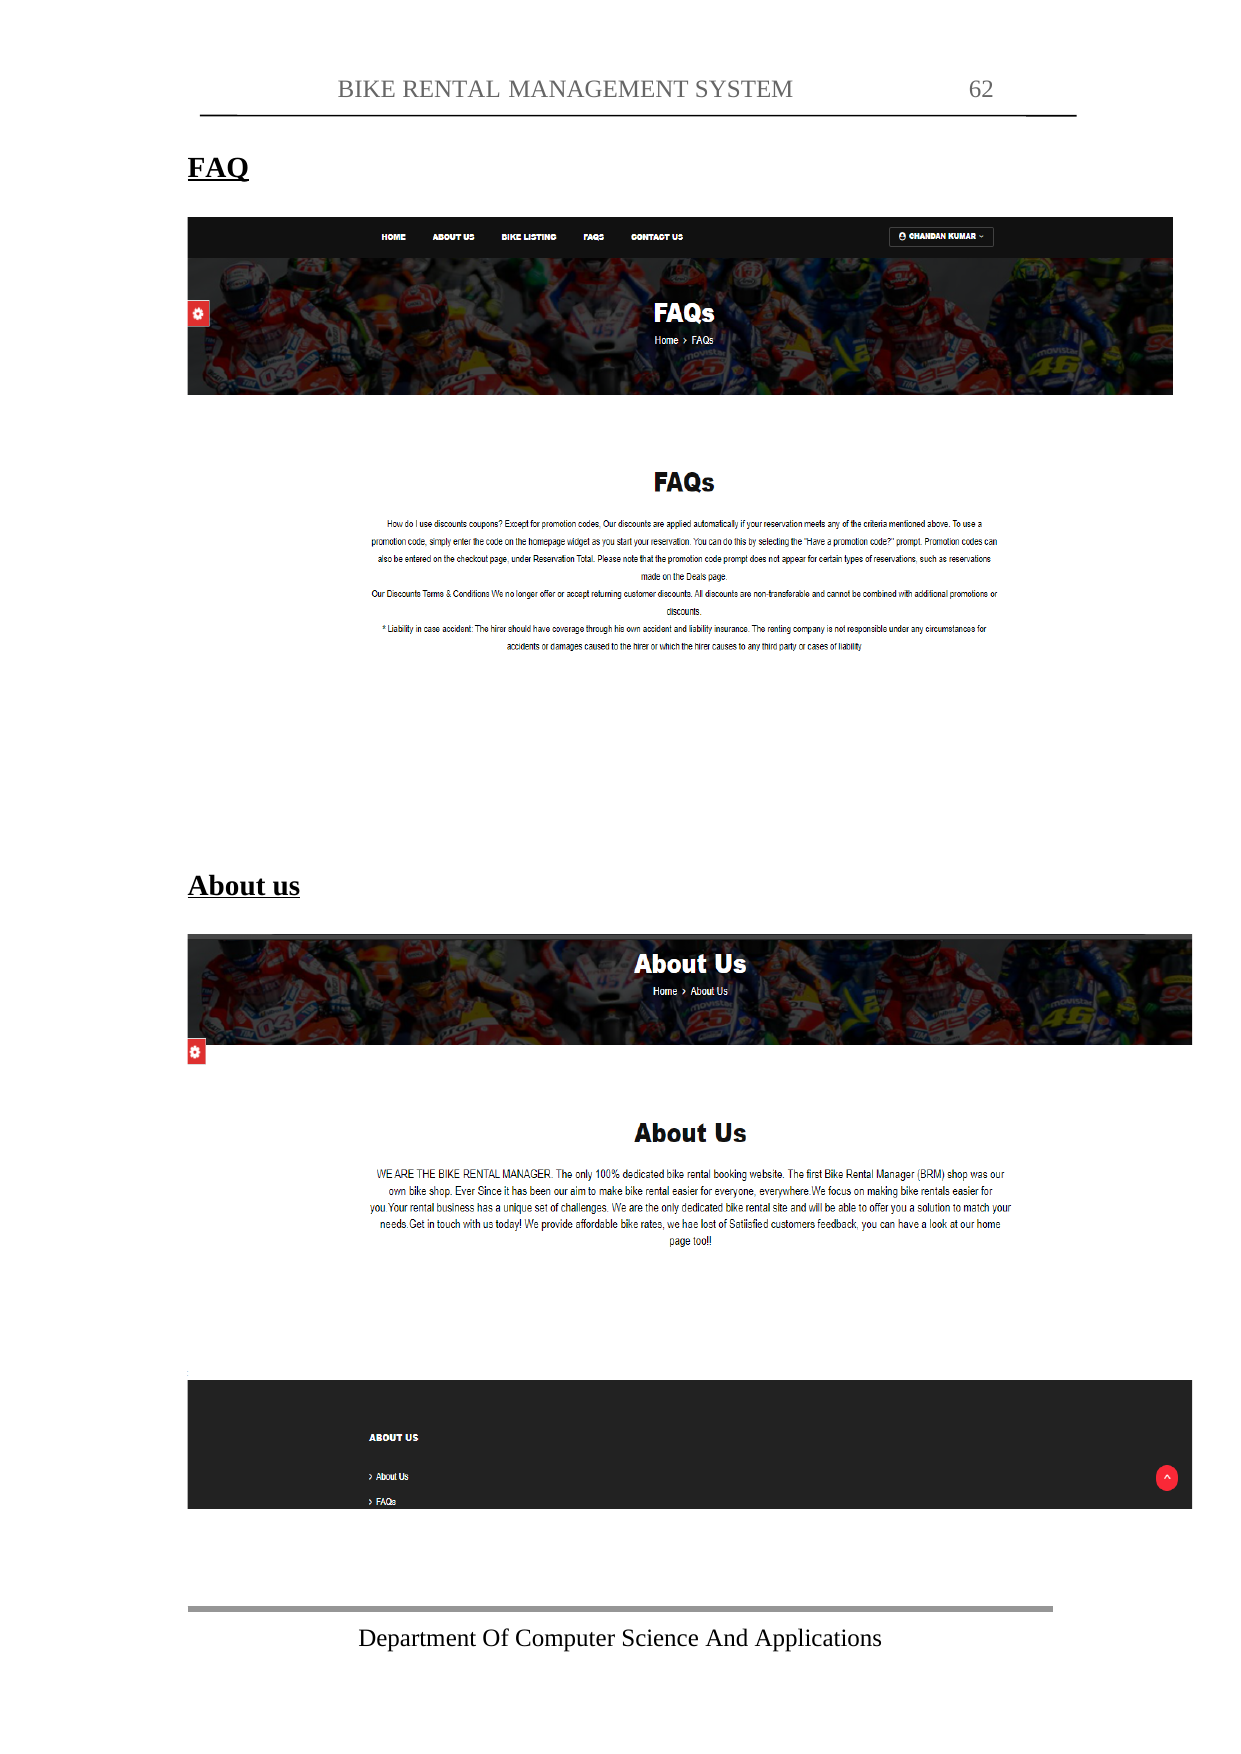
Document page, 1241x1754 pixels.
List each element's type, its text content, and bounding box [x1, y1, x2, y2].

picture [187, 217, 1173, 767]
text FAQ [187, 150, 1053, 183]
picture [187, 934, 1193, 1509]
text About us [187, 868, 1053, 901]
